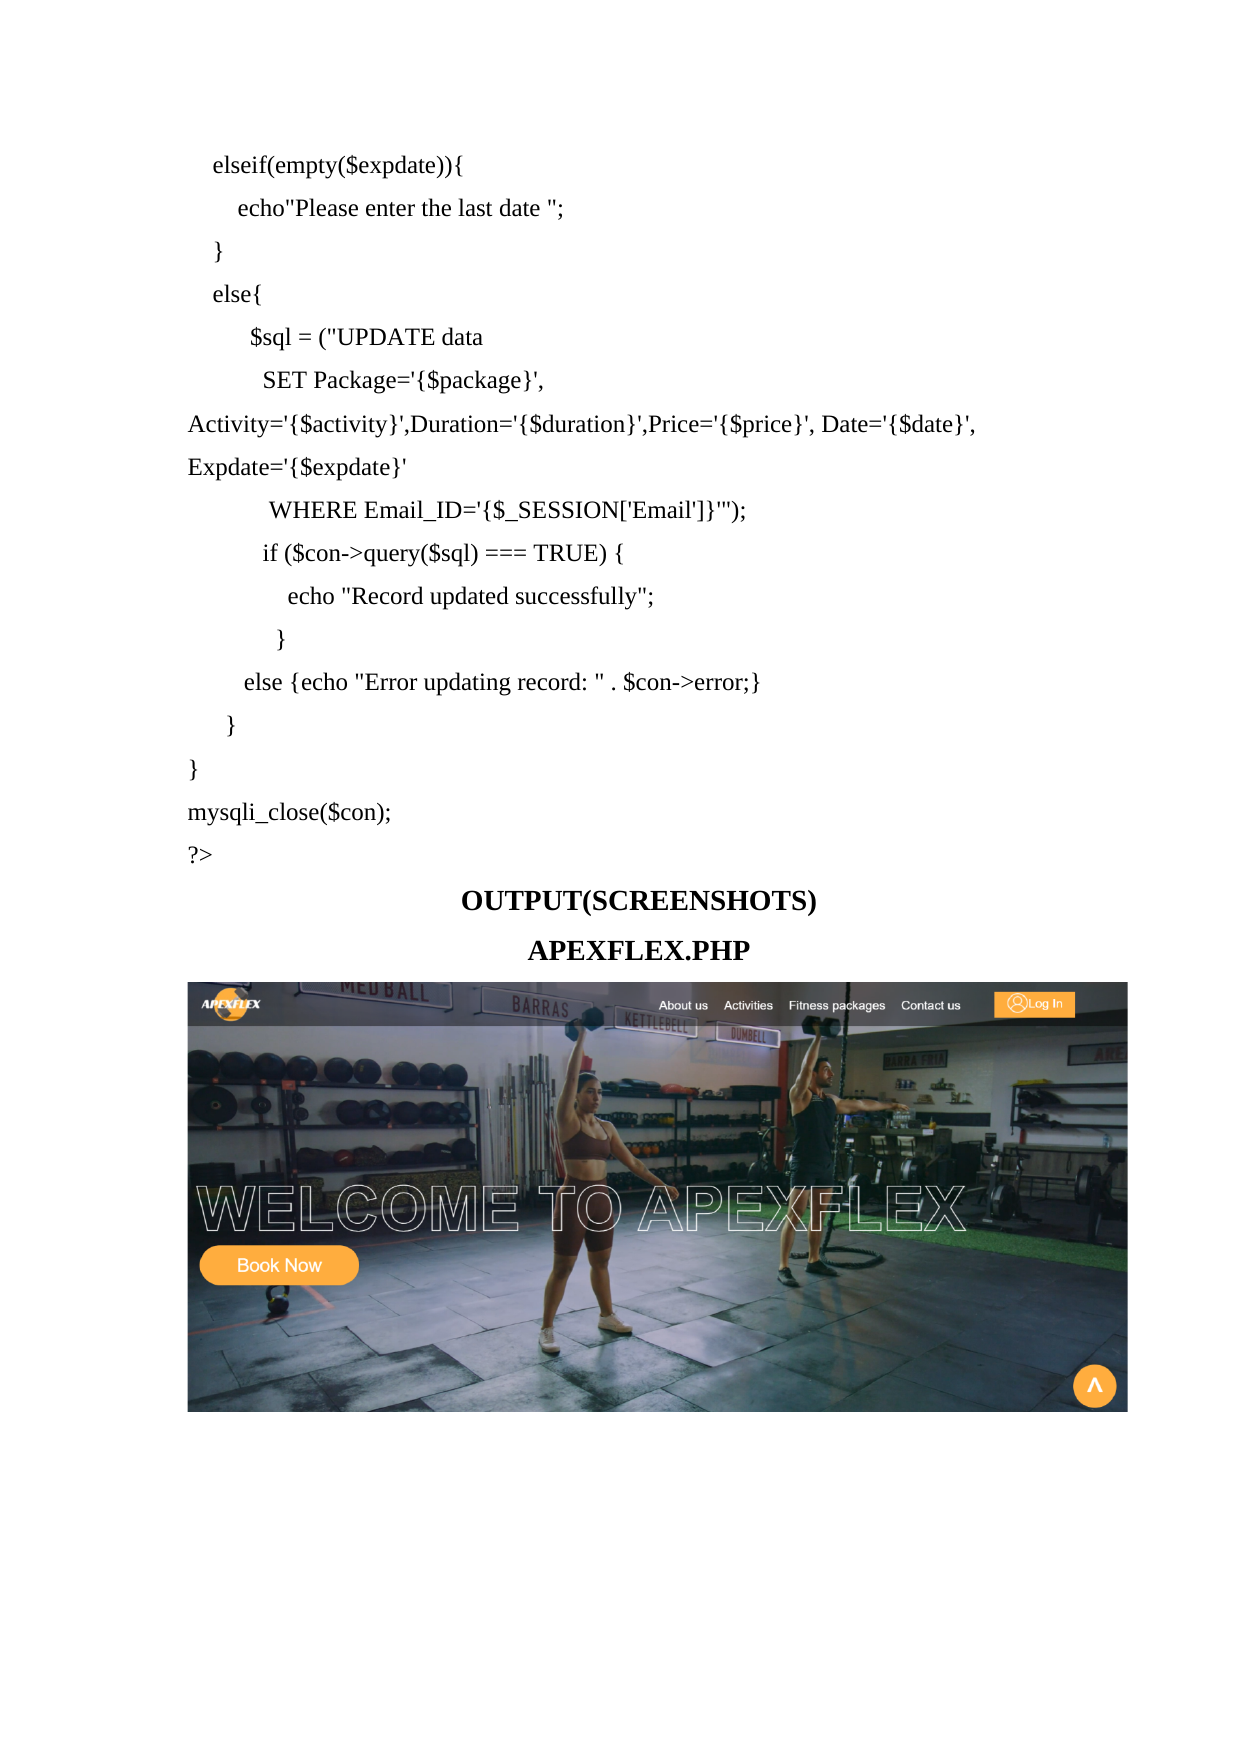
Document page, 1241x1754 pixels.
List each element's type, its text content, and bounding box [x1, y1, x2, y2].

text WHERE Email_ID='{$_SESSION['Email']}'"); [187, 495, 1090, 524]
text echo"Please enter the last date "; [187, 193, 1090, 222]
text else{ [187, 279, 1090, 308]
text if ($con->query($sql) === TRUE) { [187, 538, 1090, 567]
text } [187, 754, 1090, 782]
text ?> [187, 840, 1090, 869]
text } [187, 711, 1090, 739]
text } [187, 624, 1090, 653]
text OUTPUT(SCREENSHOTS) [187, 883, 1090, 917]
text else {echo "Error updating record: " . $con->error;} [187, 667, 1090, 696]
text } [187, 236, 1090, 265]
text echo "Record updated successfully"; [187, 581, 1090, 610]
text $sql = ("UPDATE data [187, 322, 1090, 351]
text SET Package='{$package}', Activity='{$activity}',Duration='{$duration}',Price='{$price}', Date='{$date}', Expdate='{$expdate}' [187, 366, 1090, 481]
text elseif(empty($expdate)){ [187, 150, 1090, 179]
text mysqli_close($con); [187, 797, 1090, 826]
picture [187, 982, 1128, 1412]
text APEXFLEX.PHP [187, 933, 1090, 982]
